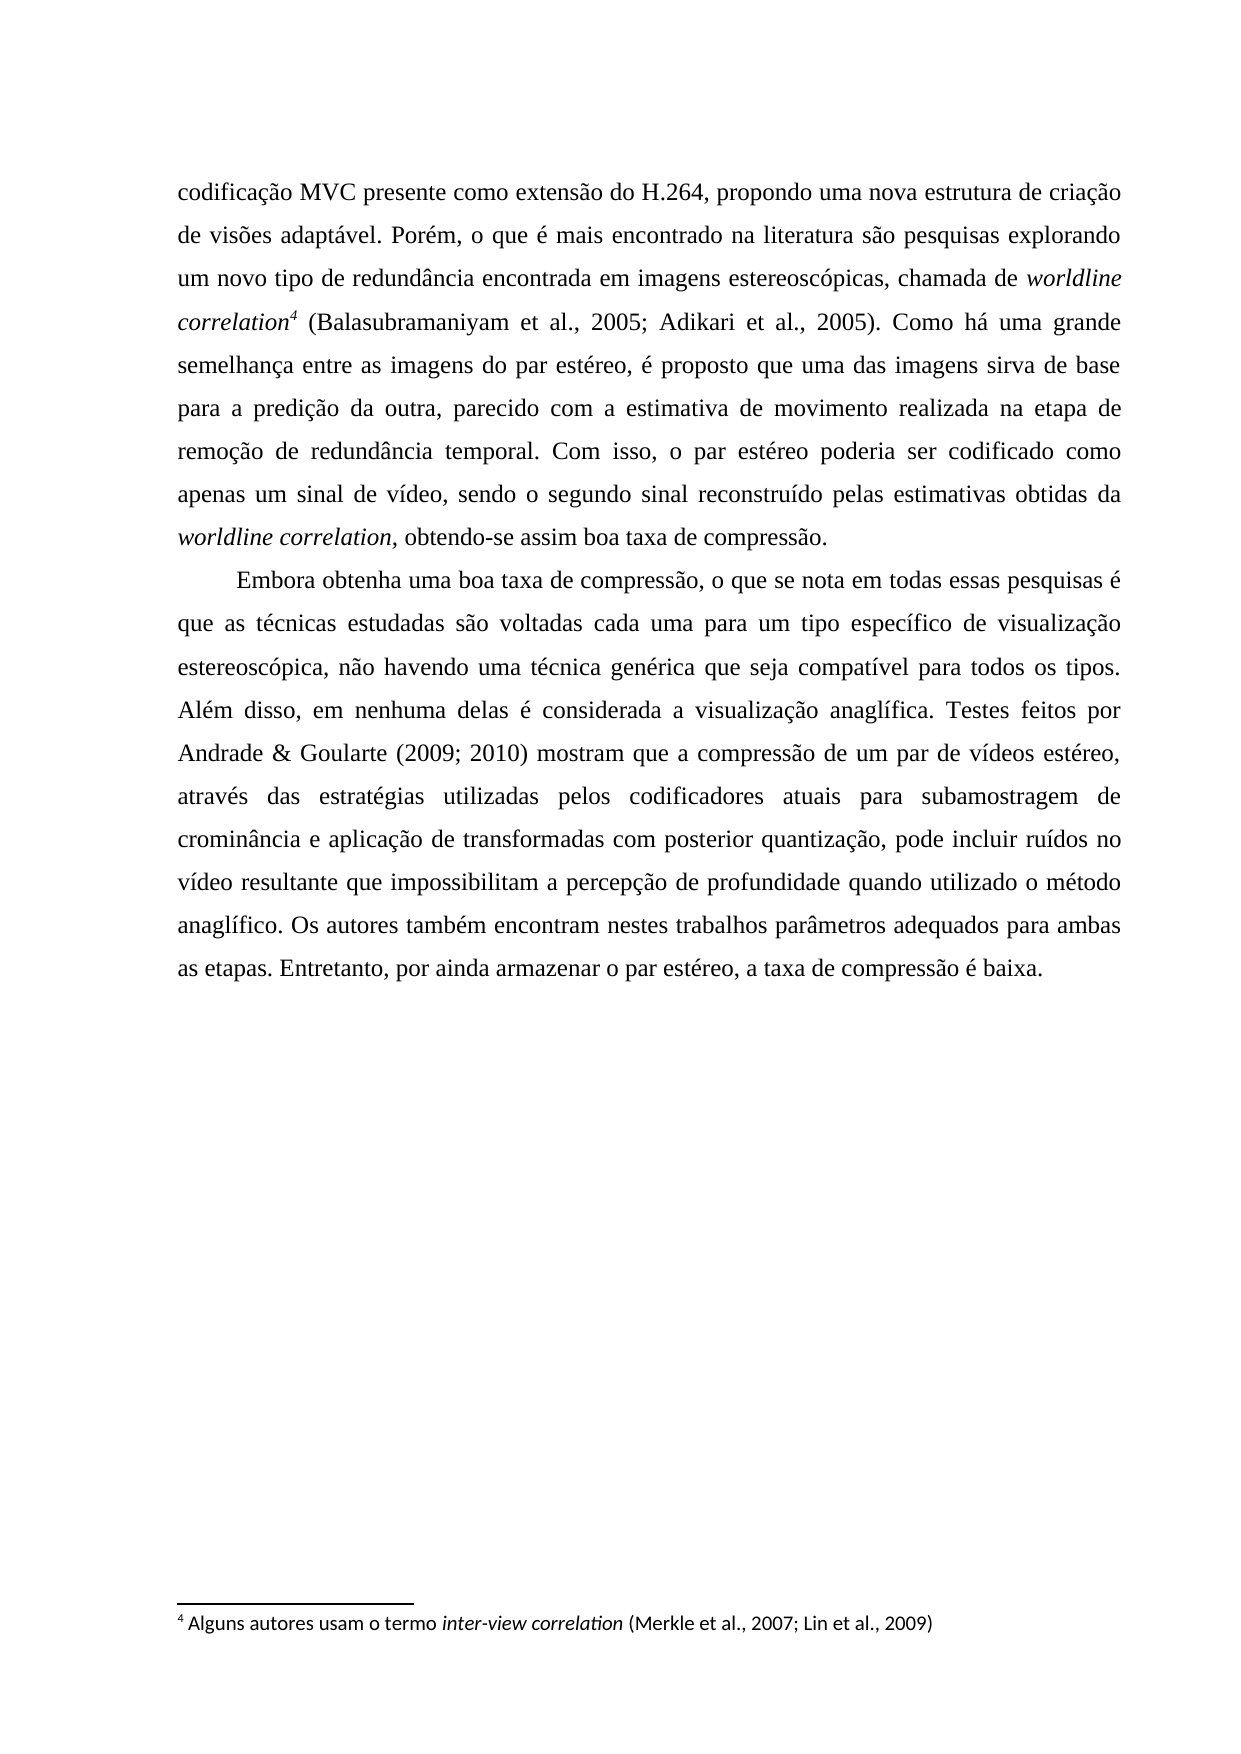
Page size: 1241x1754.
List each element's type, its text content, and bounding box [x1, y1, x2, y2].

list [177, 177, 1122, 551]
list Embora obtenha uma boa taxa de compressão, o que se nota em todas essas pesquisas é que as técnicas estudadas são voltadas cada uma para um tipo específico de visualização estereoscópica, não havendo uma técnica genérica que seja compatível para todos os tipos. Além disso, em nenhuma delas é considerada a visualização anaglífica. Testes feitos por Andrade & Goularte (2009; 2010) mostram que a compressão de um par de vídeos estéreo, através das estratégias utilizadas pelos codificadores atuais para subamostragem de crominância e aplicação de transformadas com posterior quantização, pode incluir ruídos no vídeo resultante que impossibilitam a percepção de profundidade quando utilizado o método anaglífico. Os autores também encontram nestes trabalhos parâmetros adequados para ambas as etapas. Entretanto, por ainda armazenar o par estéreo, a taxa de compressão é baixa. [177, 565, 1122, 982]
